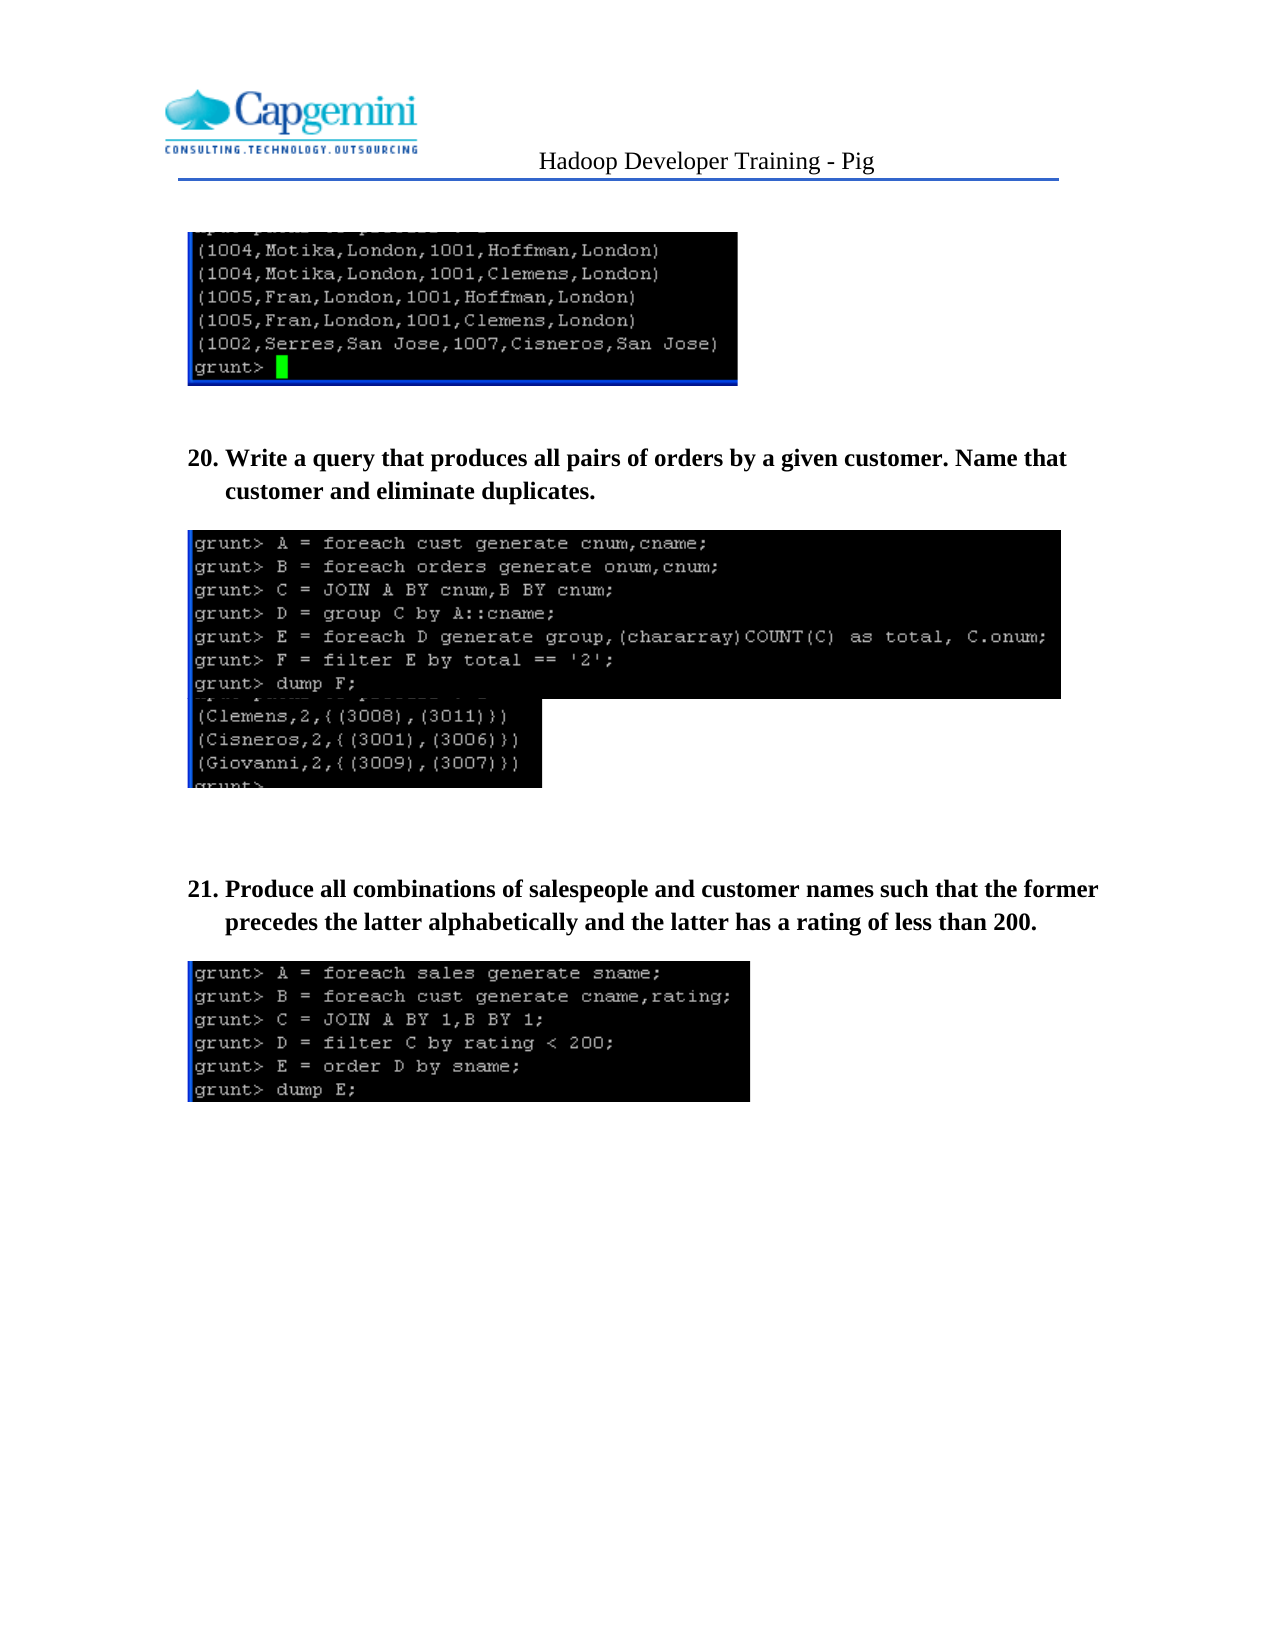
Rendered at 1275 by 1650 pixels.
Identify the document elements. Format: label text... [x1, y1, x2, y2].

picture [187, 961, 750, 1102]
list Produce all combinations of salespeople and customer names such that the former precedes the latter alphabetically and the latter has a rating of less than 200. [187, 874, 1125, 936]
list Write a query that produces all pairs of orders by a given customer. Name that customer and eliminate duplicates. [187, 443, 1125, 505]
picture [187, 530, 1061, 788]
picture [187, 232, 738, 386]
picture [150, 75, 433, 170]
